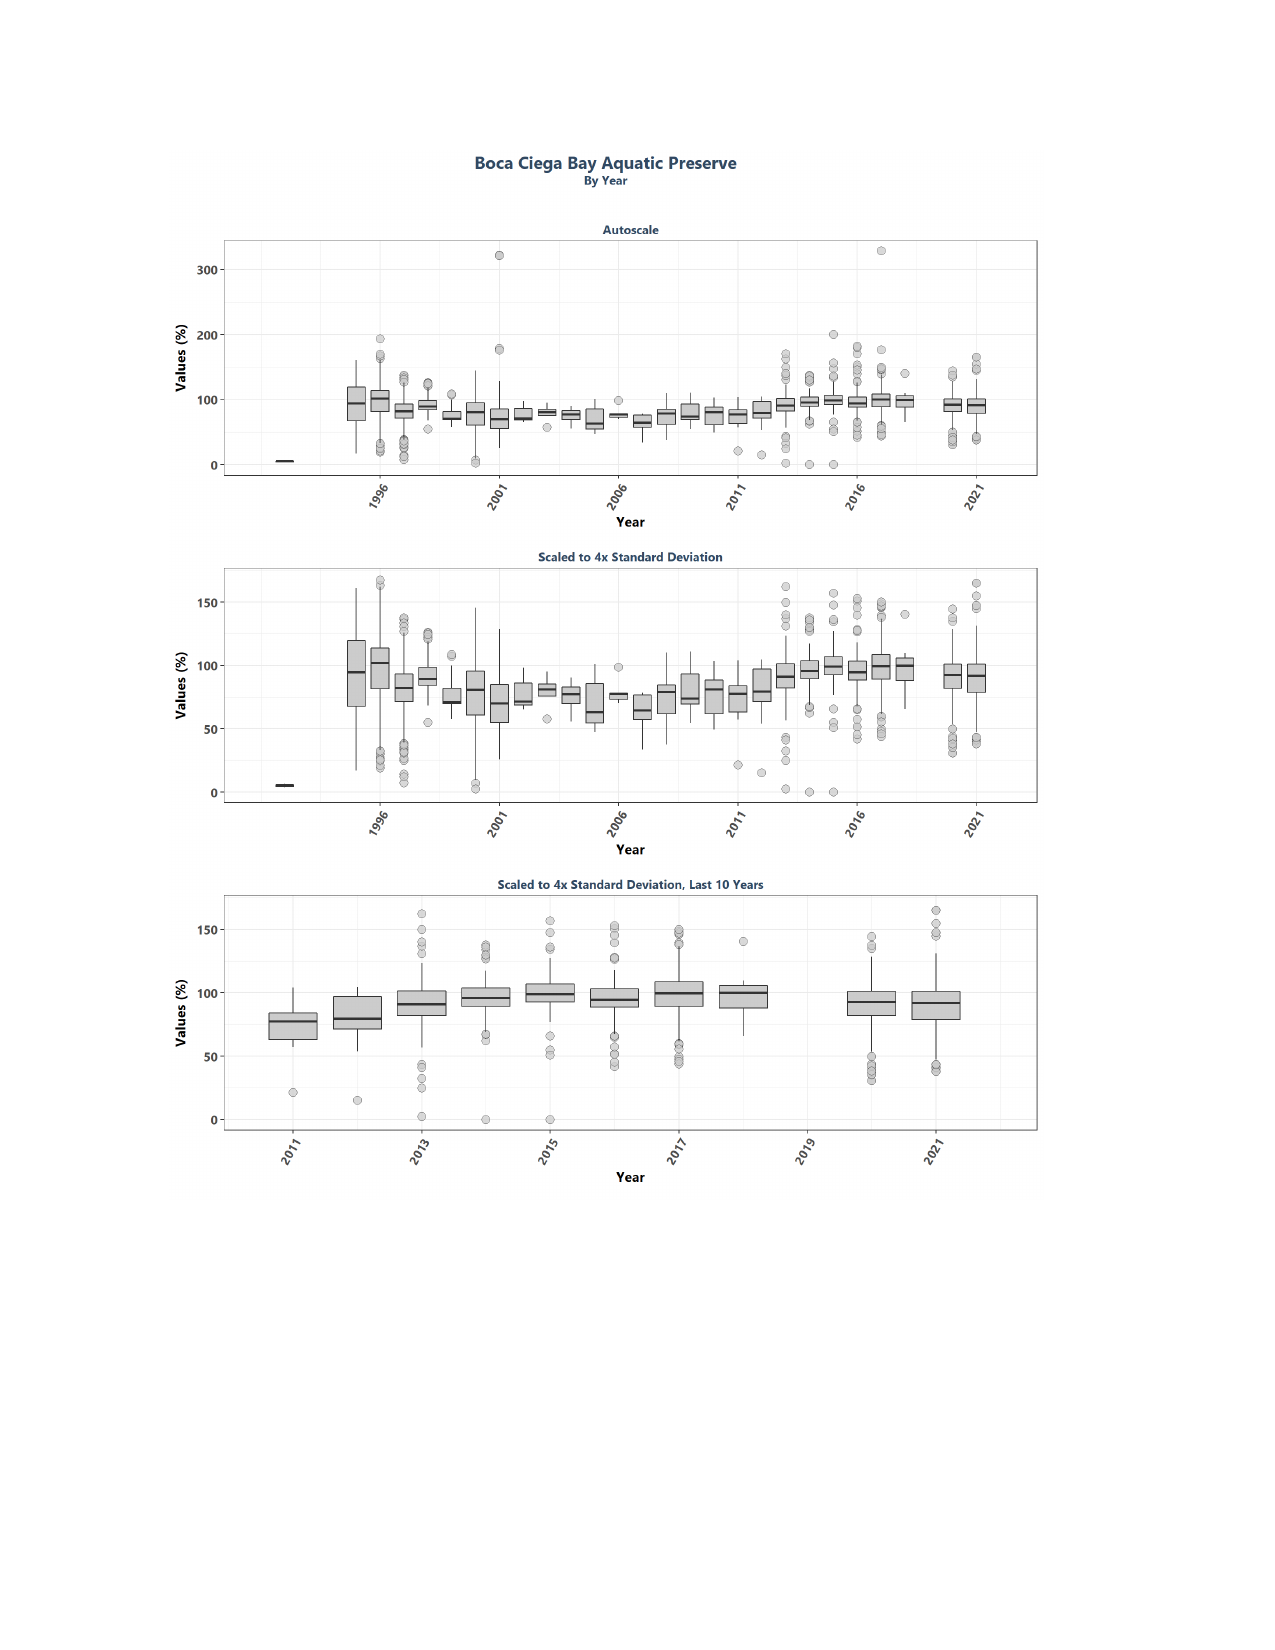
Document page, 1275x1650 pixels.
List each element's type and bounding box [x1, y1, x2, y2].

picture [168, 150, 1044, 1200]
